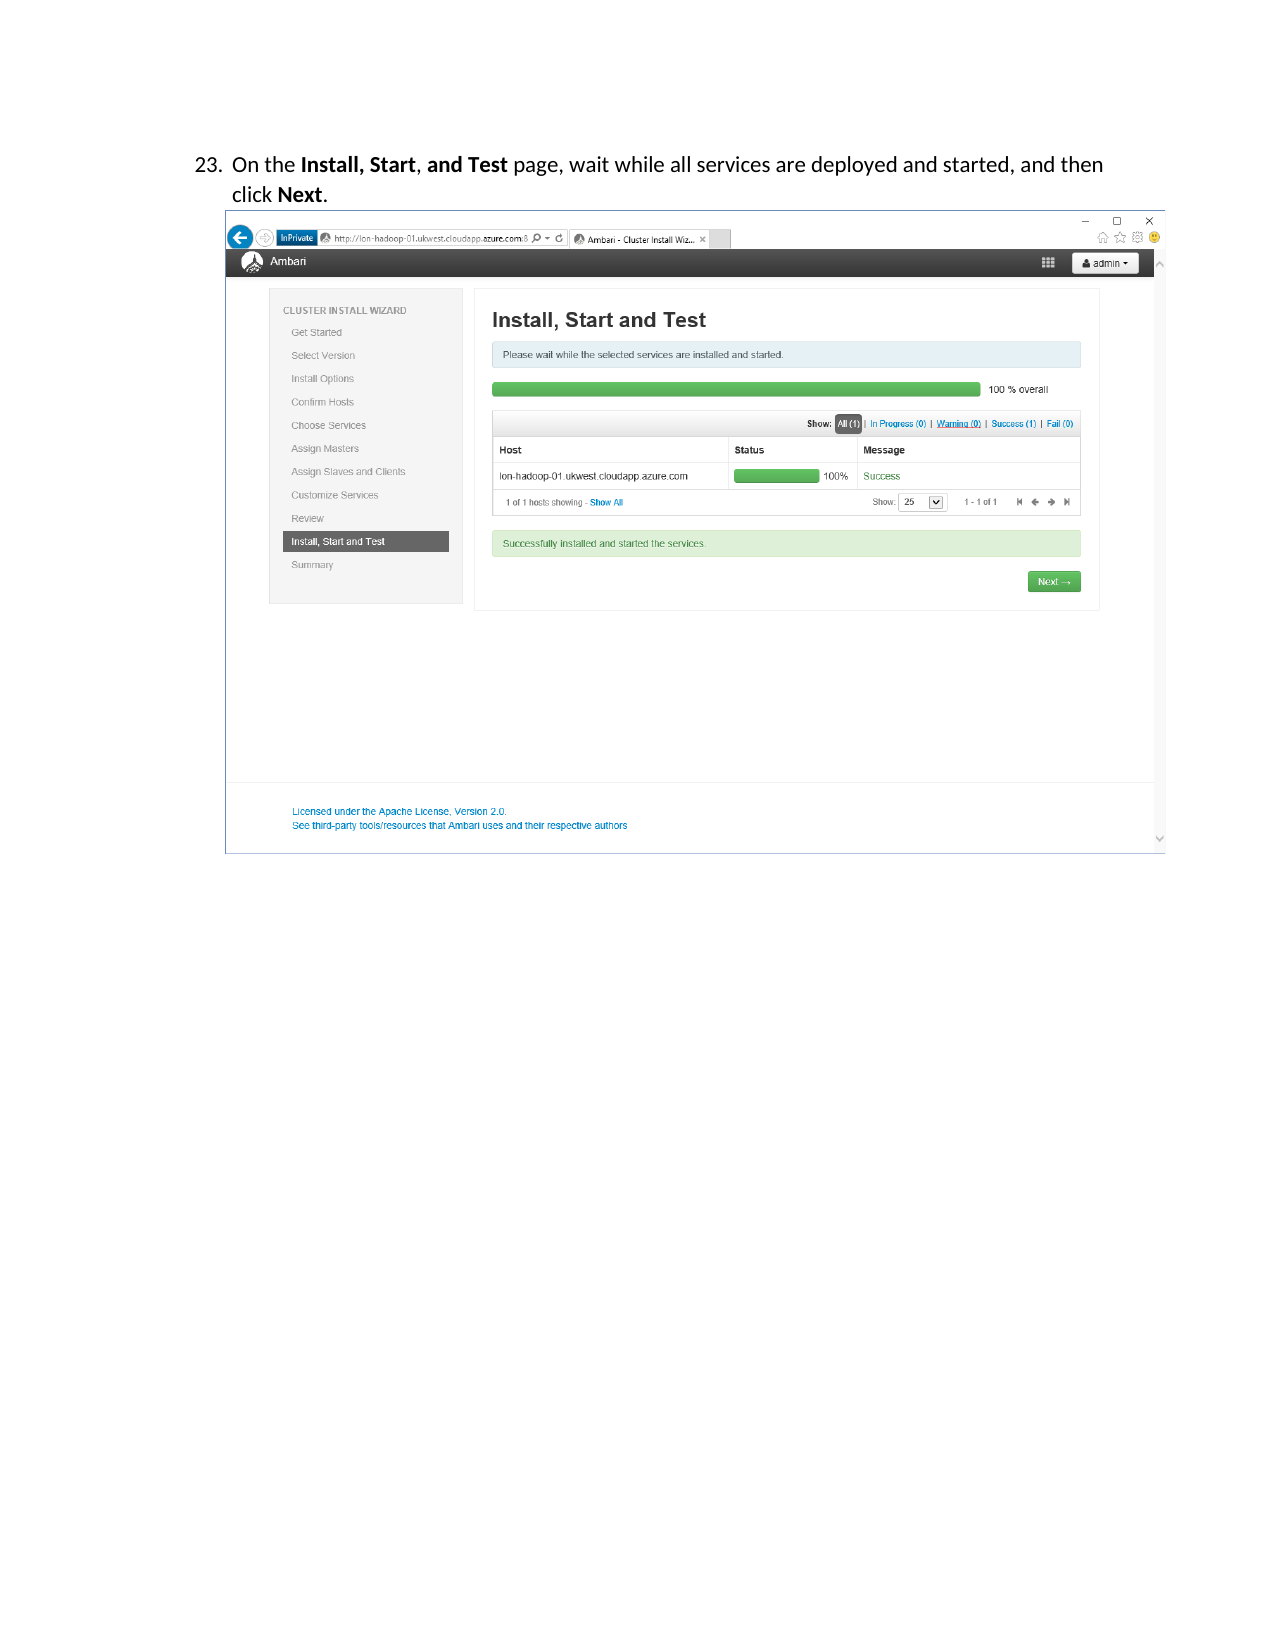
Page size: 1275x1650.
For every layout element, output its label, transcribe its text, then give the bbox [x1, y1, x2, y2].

picture [225, 210, 1166, 854]
list On the Install, Start, and Test page, wait while all services are deployed and started, and then click Next. [194, 150, 1125, 208]
